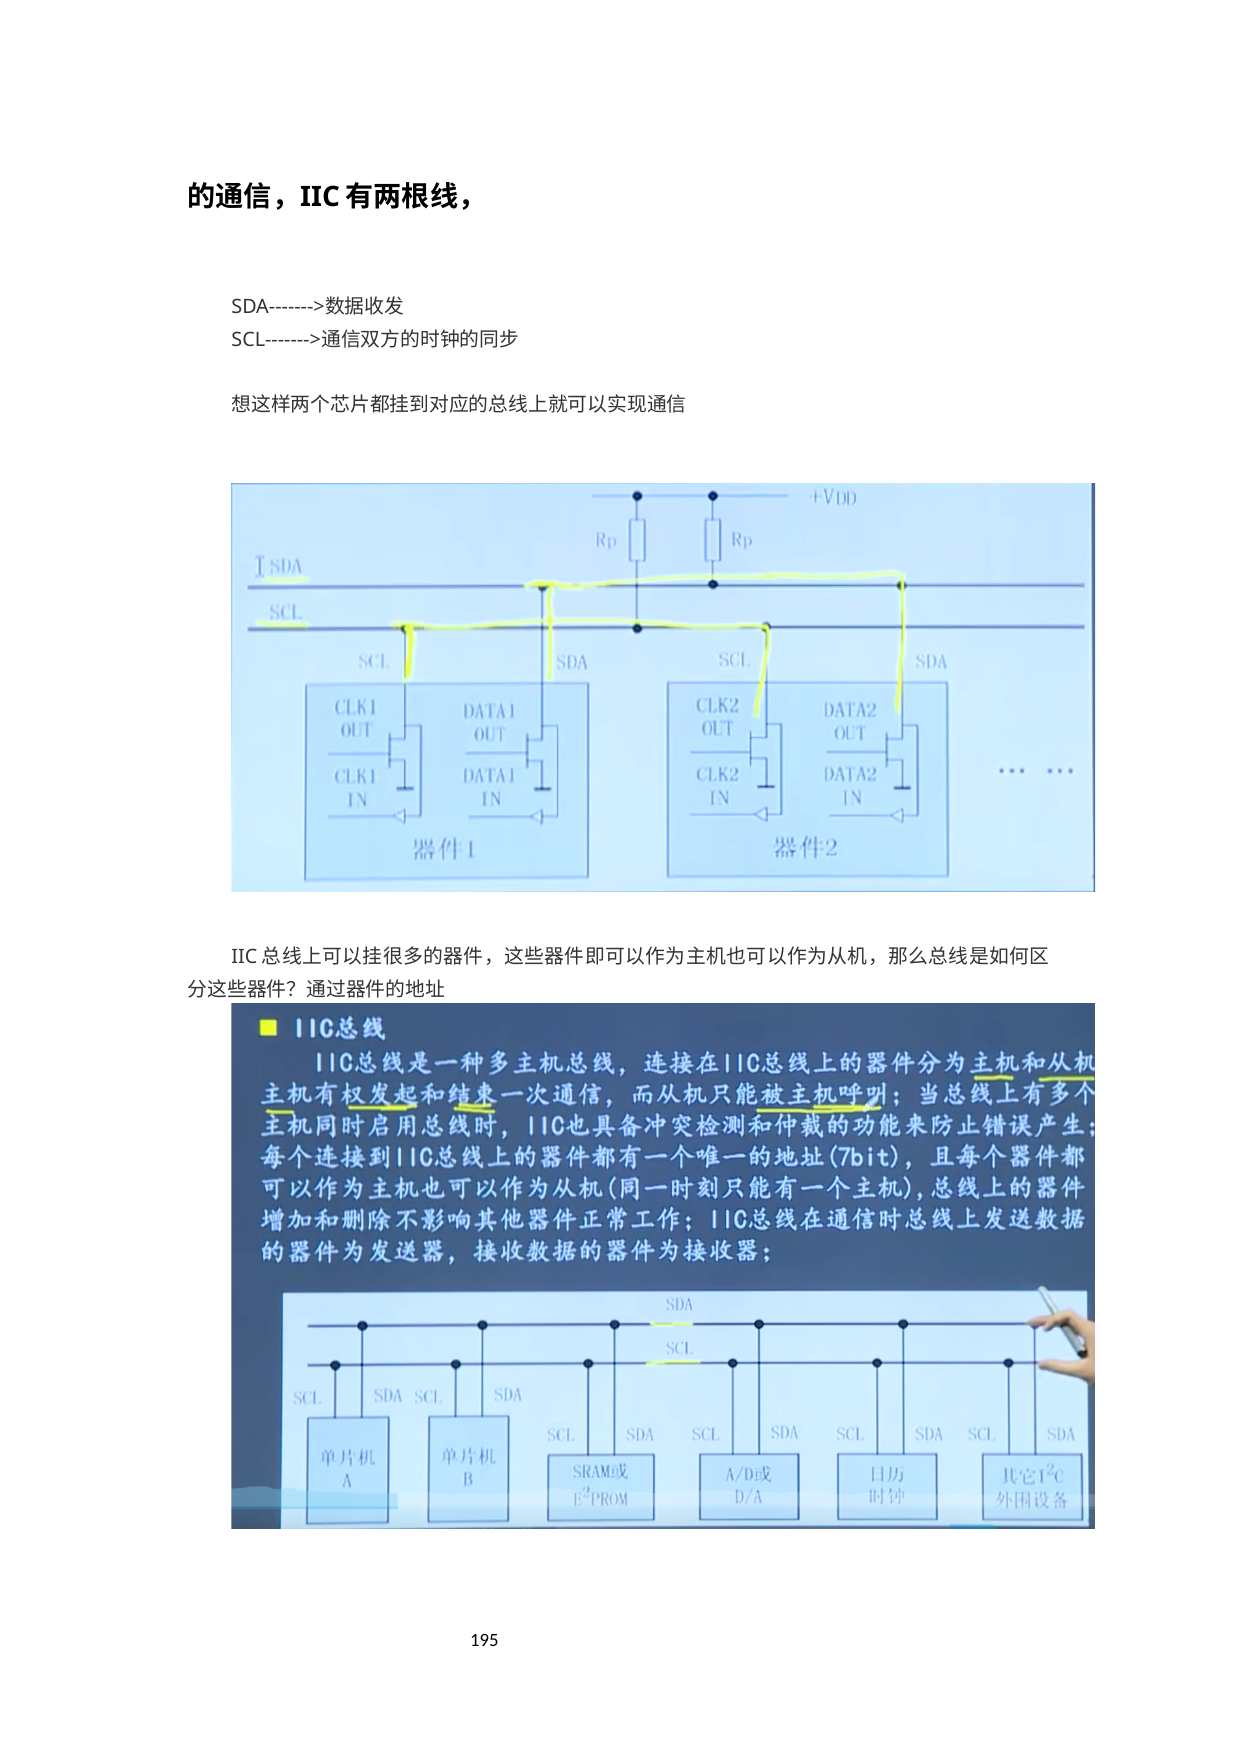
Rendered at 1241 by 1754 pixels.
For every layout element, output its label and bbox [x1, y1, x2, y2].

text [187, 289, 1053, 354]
picture [231, 1003, 1095, 1529]
picture [231, 483, 1096, 892]
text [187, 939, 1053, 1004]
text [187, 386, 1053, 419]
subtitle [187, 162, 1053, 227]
